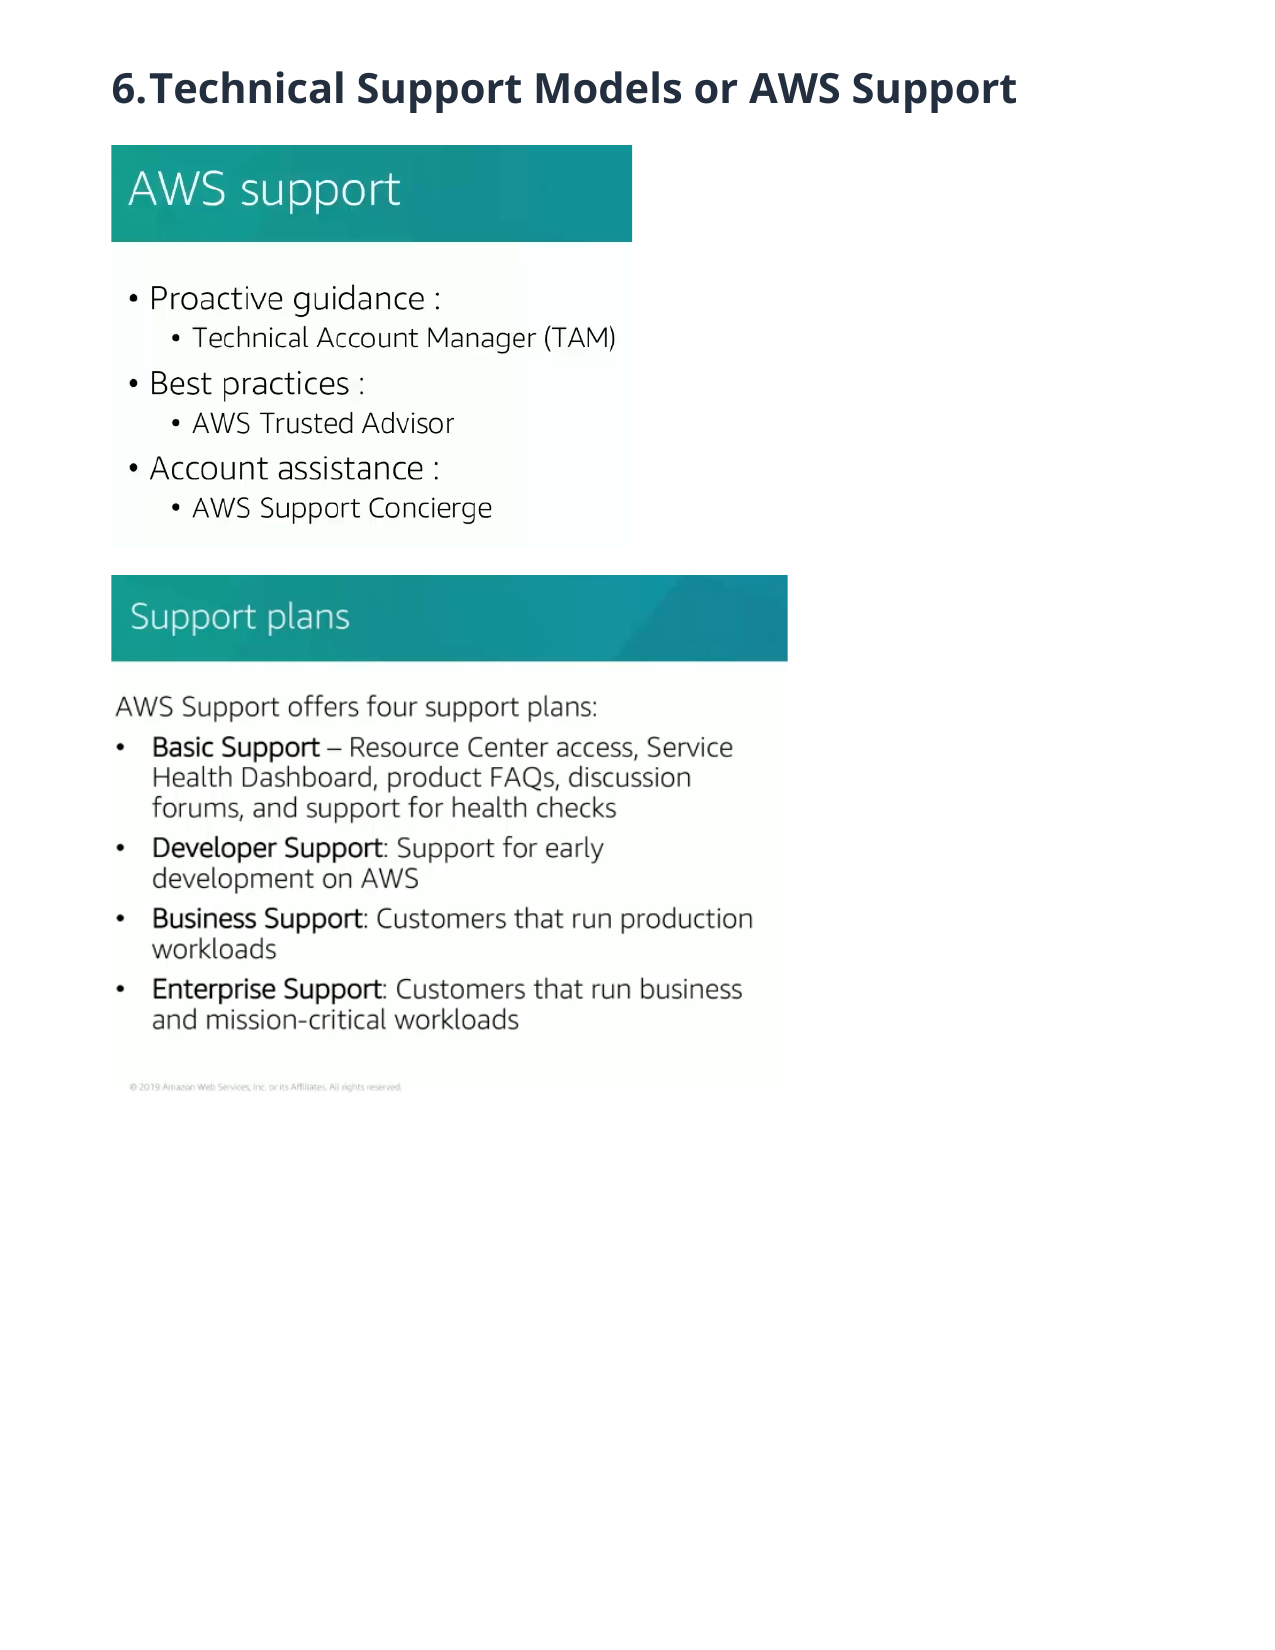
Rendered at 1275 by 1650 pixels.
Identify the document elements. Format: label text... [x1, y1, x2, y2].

list Technical Support Models or AWS Support [111, 59, 1196, 116]
picture [111, 575, 788, 1093]
picture [111, 145, 633, 547]
